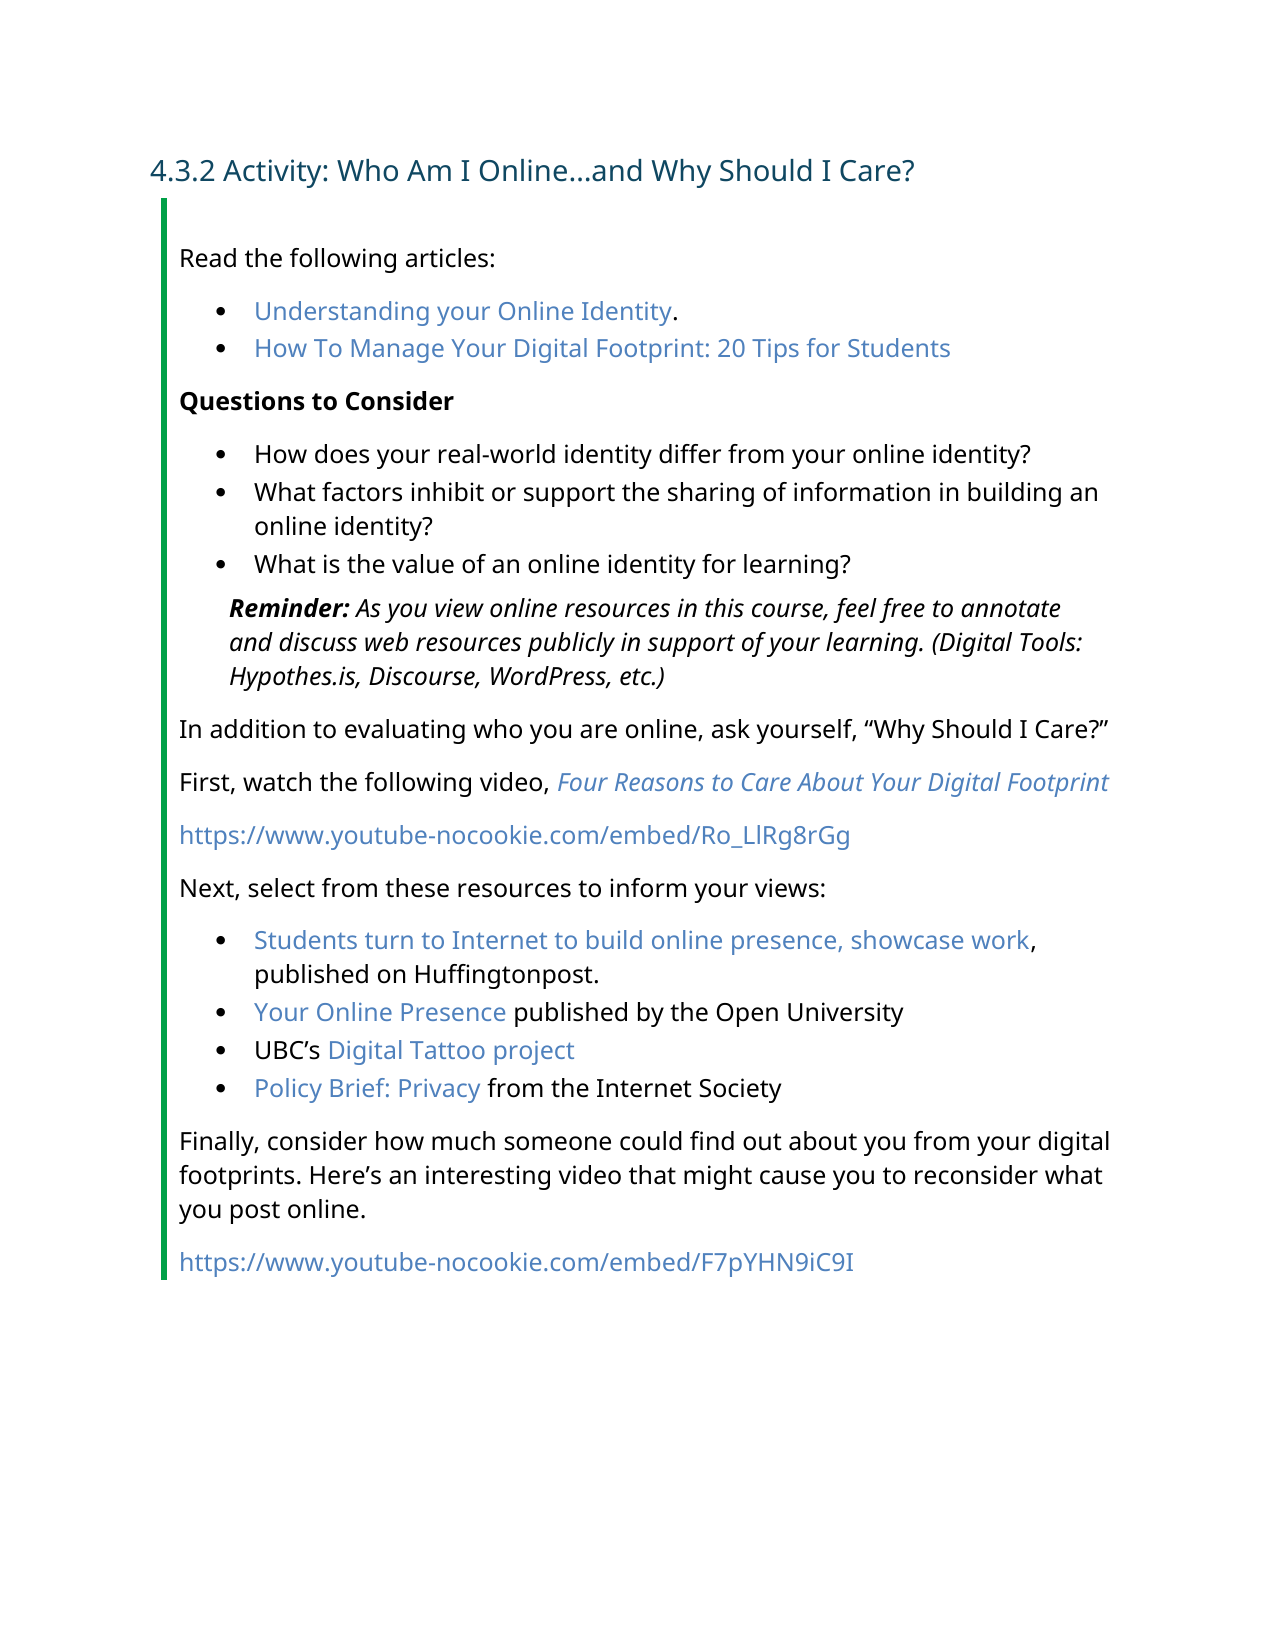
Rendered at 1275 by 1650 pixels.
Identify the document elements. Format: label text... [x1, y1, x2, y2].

table_header Read the following articles: Understanding your Online Identity. How To Manage Your Digital Footprint: 20 Tips for Students Questions to Consider How does your real-world identity differ from your online identity? What factors inhibit or support the sharing of information in building an online identity? What is the value of an online identity for learning? Reminder: As you view online resources in this course, feel free to annotate and discuss web resources publicly in support of your learning. (Digital Tools: Hypothes.is, Discourse, WordPress, etc.) In addition to evaluating who you are online, ask yourself, “Why Should I Care?” First, watch the following video, Four Reasons to Care About Your Digital Footprint https://www.youtube-nocookie.com/embed/Ro_LlRg8rGg Next, select from these resources to inform your views: Students turn to Internet to build online presence, showcase work, published on Huffingtonpost. Your Online Presence published by the Open University UBC’s Digital Tattoo project Policy Brief: Privacy from the Internet Society Finally, consider how much someone could find out about you from your digital footprints. Here’s an interesting video that might cause you to reconsider what you post online. https://www.youtube-nocookie.com/embed/F7pYHN9iC9I [167, 198, 1139, 1280]
subtitle 4.3.2 Activity: Who Am I Online…and Why Should I Care? [150, 150, 1125, 190]
